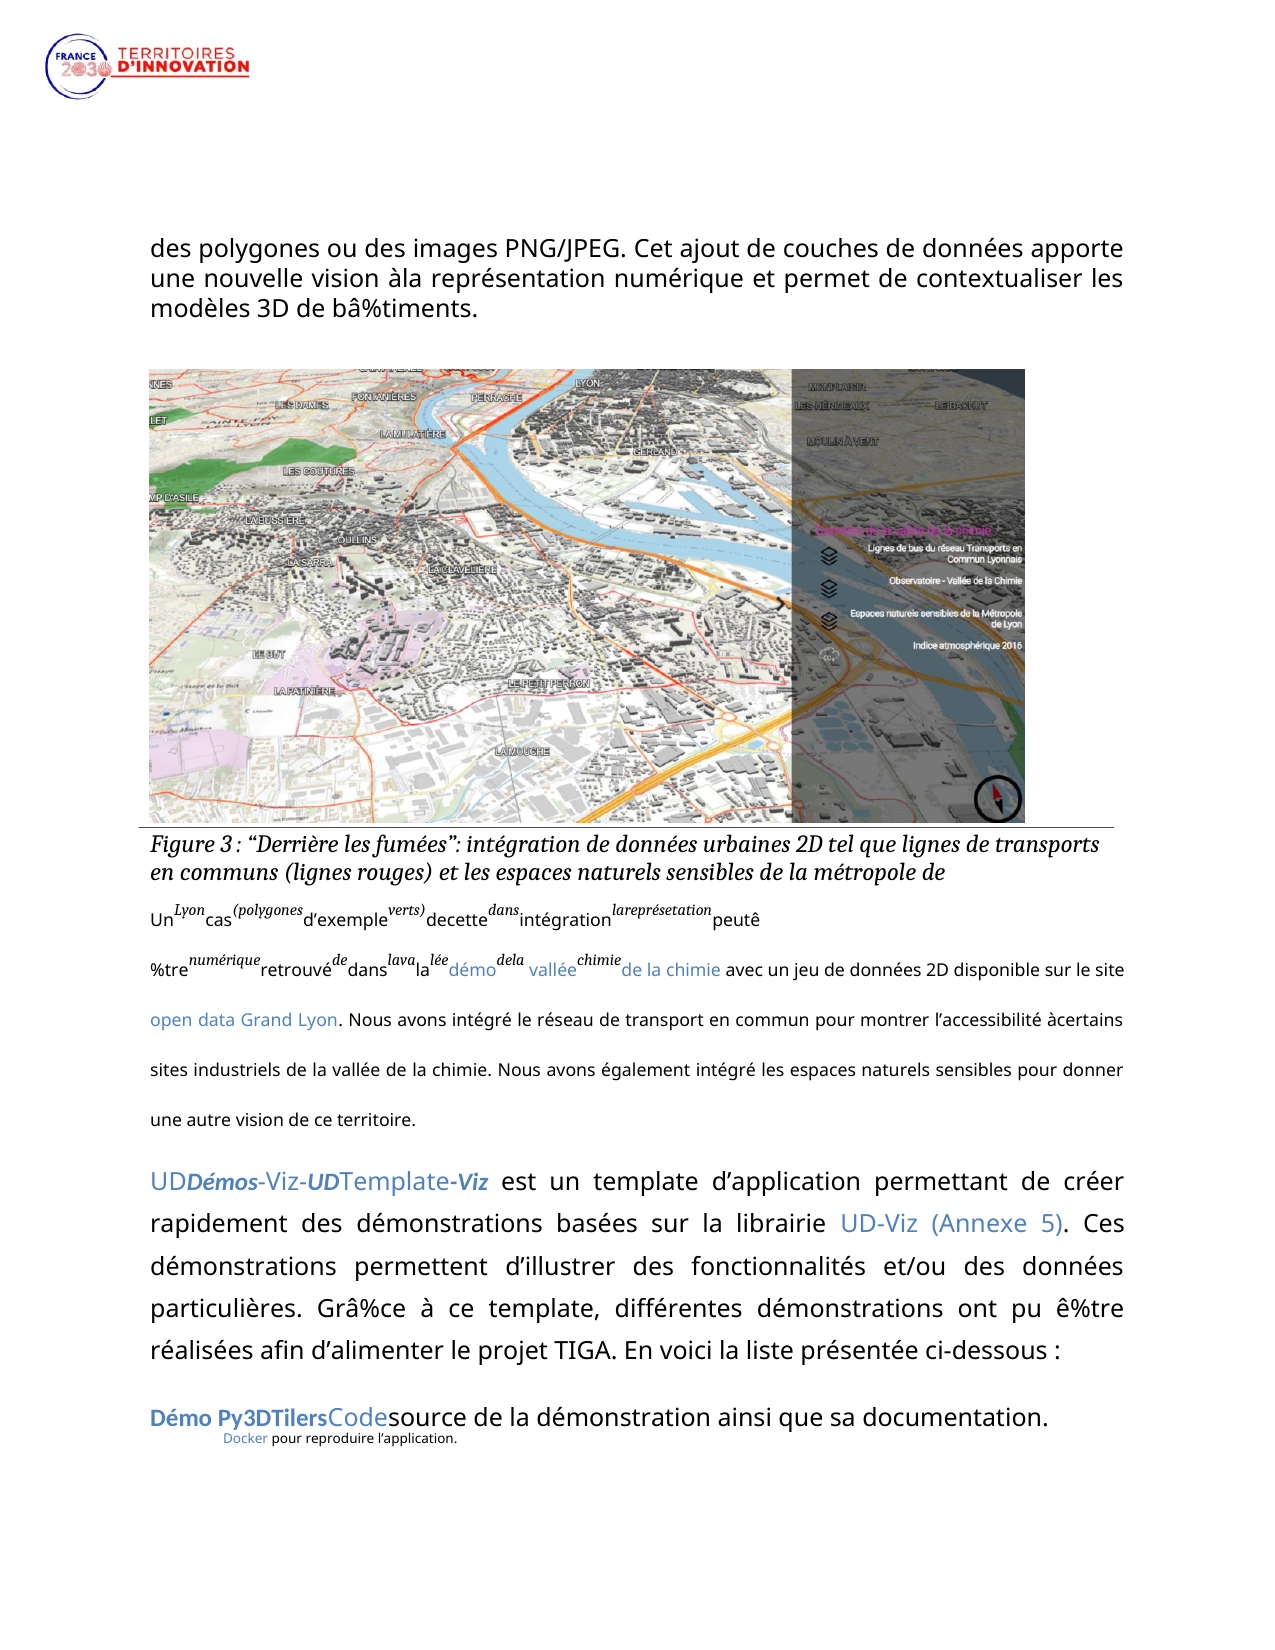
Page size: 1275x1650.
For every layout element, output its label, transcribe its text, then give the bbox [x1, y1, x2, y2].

text Docker pour reproduire l’application. [175, 1433, 1125, 1446]
text Démo Py3DTilersCodesource de la démonstration ainsi que sa documentation. [150, 1401, 1125, 1433]
text des polygones ou des images PNG/JPEG. Cet ajout de couches de données apporte une nouvelle vision àla représentation numérique et permet de contextualiser les modèles 3D de bâ%timents. [150, 234, 1125, 324]
picture [138, 369, 1114, 828]
picture [16, 17, 257, 106]
text Figure 3 : “Derrière les fumées”: intégration de données urbaines 2D tel que lignes de transports en communs (lignes rouges) et les espaces naturels sensibles de la métropole de [150, 829, 1102, 886]
text UDDémos-Viz-UDTemplate-Viz est un template d’application permettant de créer rapidement des démonstrations basées sur la librairie UD-Viz (Annexe 5). Ces démonstrations permettent d’illustrer des fonctionnalités et/ou des données particulières. Grâ%ce à ce template, différentes démonstrations ont pu ê%tre réalisées afin d’alimenter le projet TIGA. En voici la liste présentée ci-dessous : [150, 1156, 1125, 1368]
text UnLyoncas(polygonesd’exempleverts)decettedansintégrationlareprésetationpeutê%trenumériqueretrouvédedanslavalaléedémodela valléechimiede la chimie avec un jeu de données 2D disponible sur le site open data Grand Lyon. Nous avons intégré le réseau de transport en commun pour montrer l’accessibilité àcertains sites industriels de la vallée de la chimie. Nous avons également intégré les espaces naturels sensibles pour donner une autre vision de ce territoire. [150, 886, 1125, 1137]
